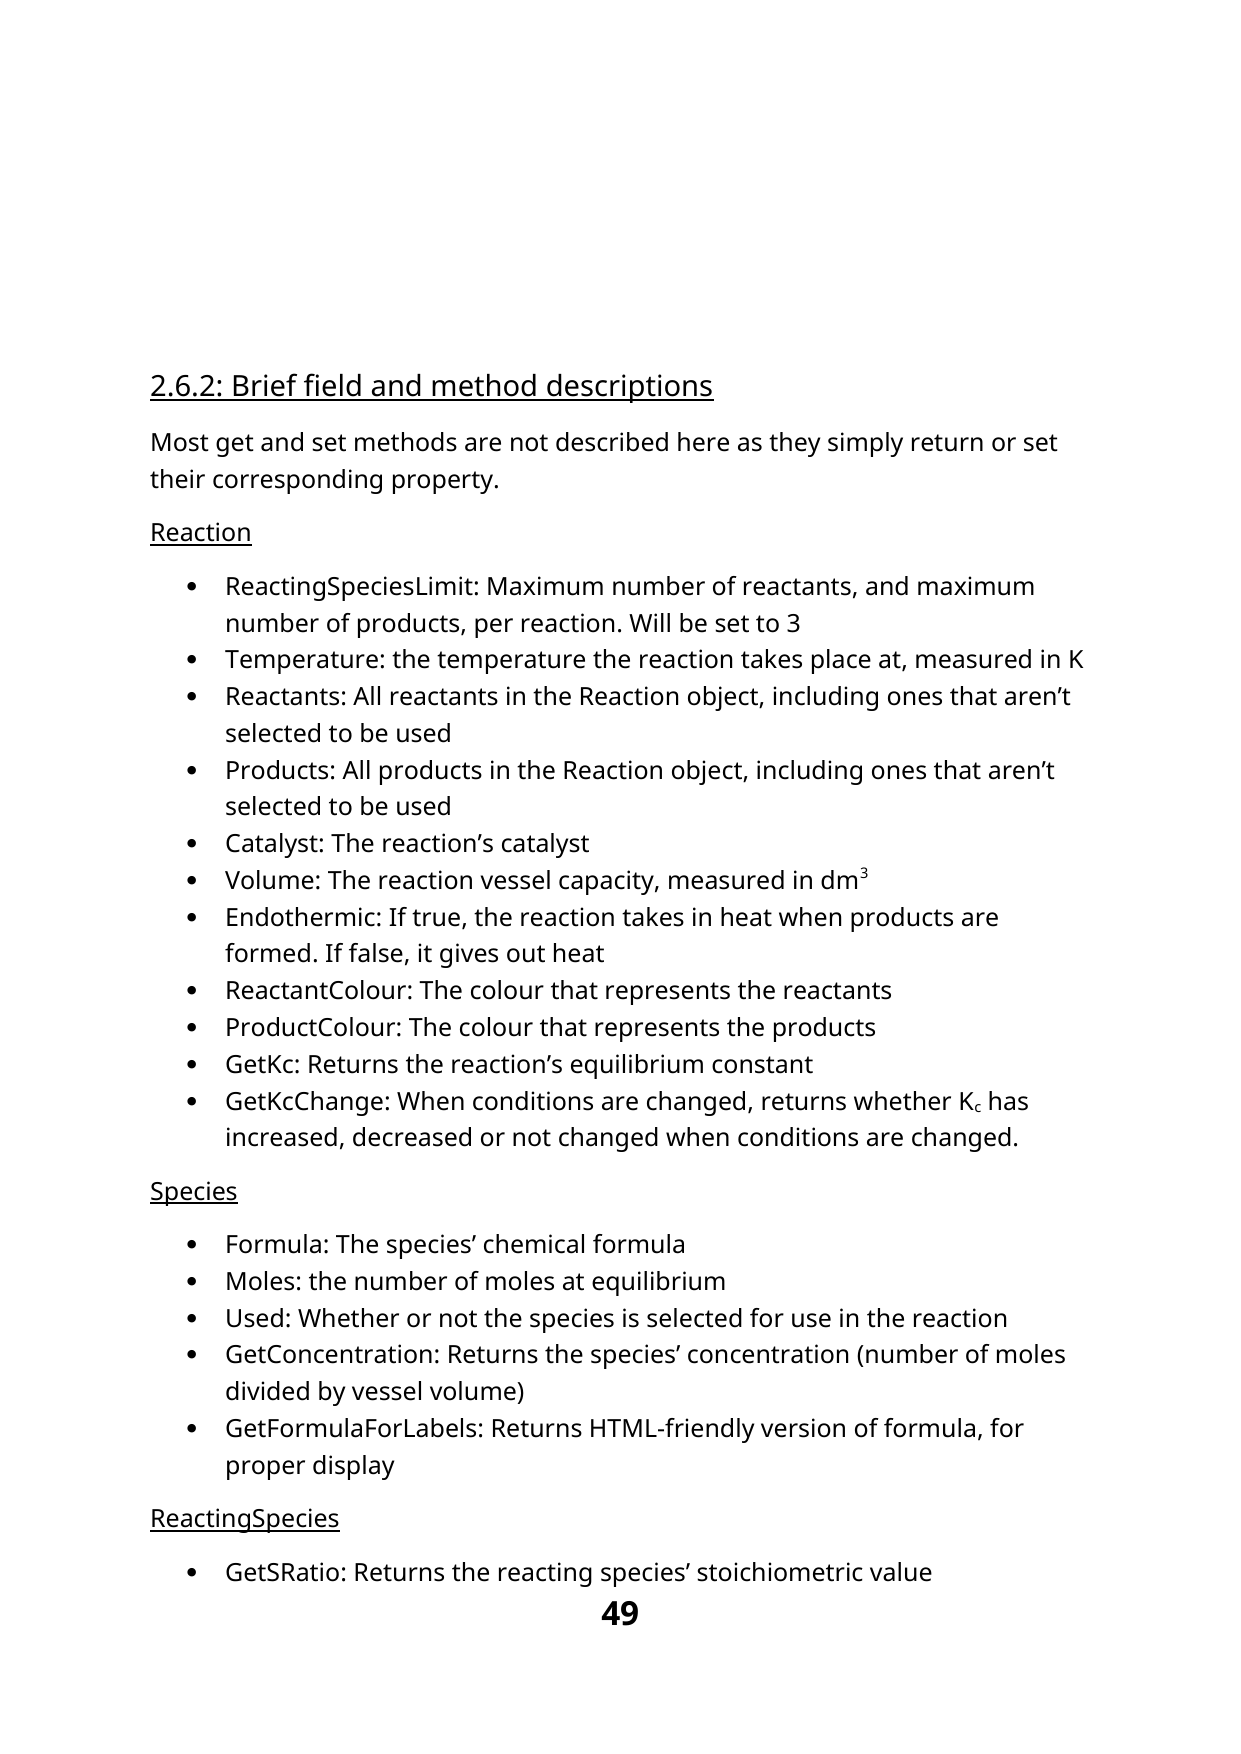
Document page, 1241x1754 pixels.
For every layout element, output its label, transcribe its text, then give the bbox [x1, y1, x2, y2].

list Volume: The reaction vessel capacity, measured in dm3 [187, 863, 1090, 897]
text Species [150, 1173, 1090, 1207]
list ReactingSpeciesLimit: Maximum number of reactants, and maximum number of products, per reaction. Will be set to 3 [187, 568, 1090, 639]
list Reactants: All reactants in the Reaction object, including ones that aren’t selected to be used [187, 679, 1090, 749]
text Most get and set methods are not described here as they simply return or set their corresponding property. [150, 425, 1090, 496]
list Products: All products in the Reaction object, including ones that aren’t selected to be used [187, 752, 1090, 823]
list GetKc: Returns the reaction’s equilibrium constant [187, 1046, 1090, 1081]
text Reaction [150, 515, 1090, 549]
list Formula: The species’ chemical formula [187, 1227, 1090, 1261]
list Temperature: the temperature the reaction takes place at, measured in K [187, 642, 1090, 676]
list GetConcentration: Returns the species’ concentration (number of moles divided by vessel volume) [187, 1337, 1090, 1408]
list ProductColour: The colour that represents the products [187, 1010, 1090, 1044]
list Used: Whether or not the species is selected for use in the reaction [187, 1300, 1090, 1334]
list ReactantColour: The colour that represents the reactants [187, 973, 1090, 1007]
list Endothermic: If true, the reaction takes in heat when products are formed. If false, it gives out heat [187, 899, 1090, 970]
list GetKcChange: When conditions are changed, returns whether Kc has increased, decreased or not changed when conditions are changed. [187, 1083, 1090, 1154]
text ReactingSpecies [150, 1501, 1090, 1535]
list Catalyst: The reaction’s catalyst [187, 826, 1090, 860]
text 2.6.2: Brief field and method descriptions [150, 365, 1090, 405]
list Moles: the number of moles at equilibrium [187, 1264, 1090, 1298]
list GetFormulaForLabels: Returns HTML-friendly version of formula, for proper display [187, 1411, 1090, 1482]
list GetSRatio: Returns the reacting species’ stoichiometric value [187, 1554, 1090, 1588]
